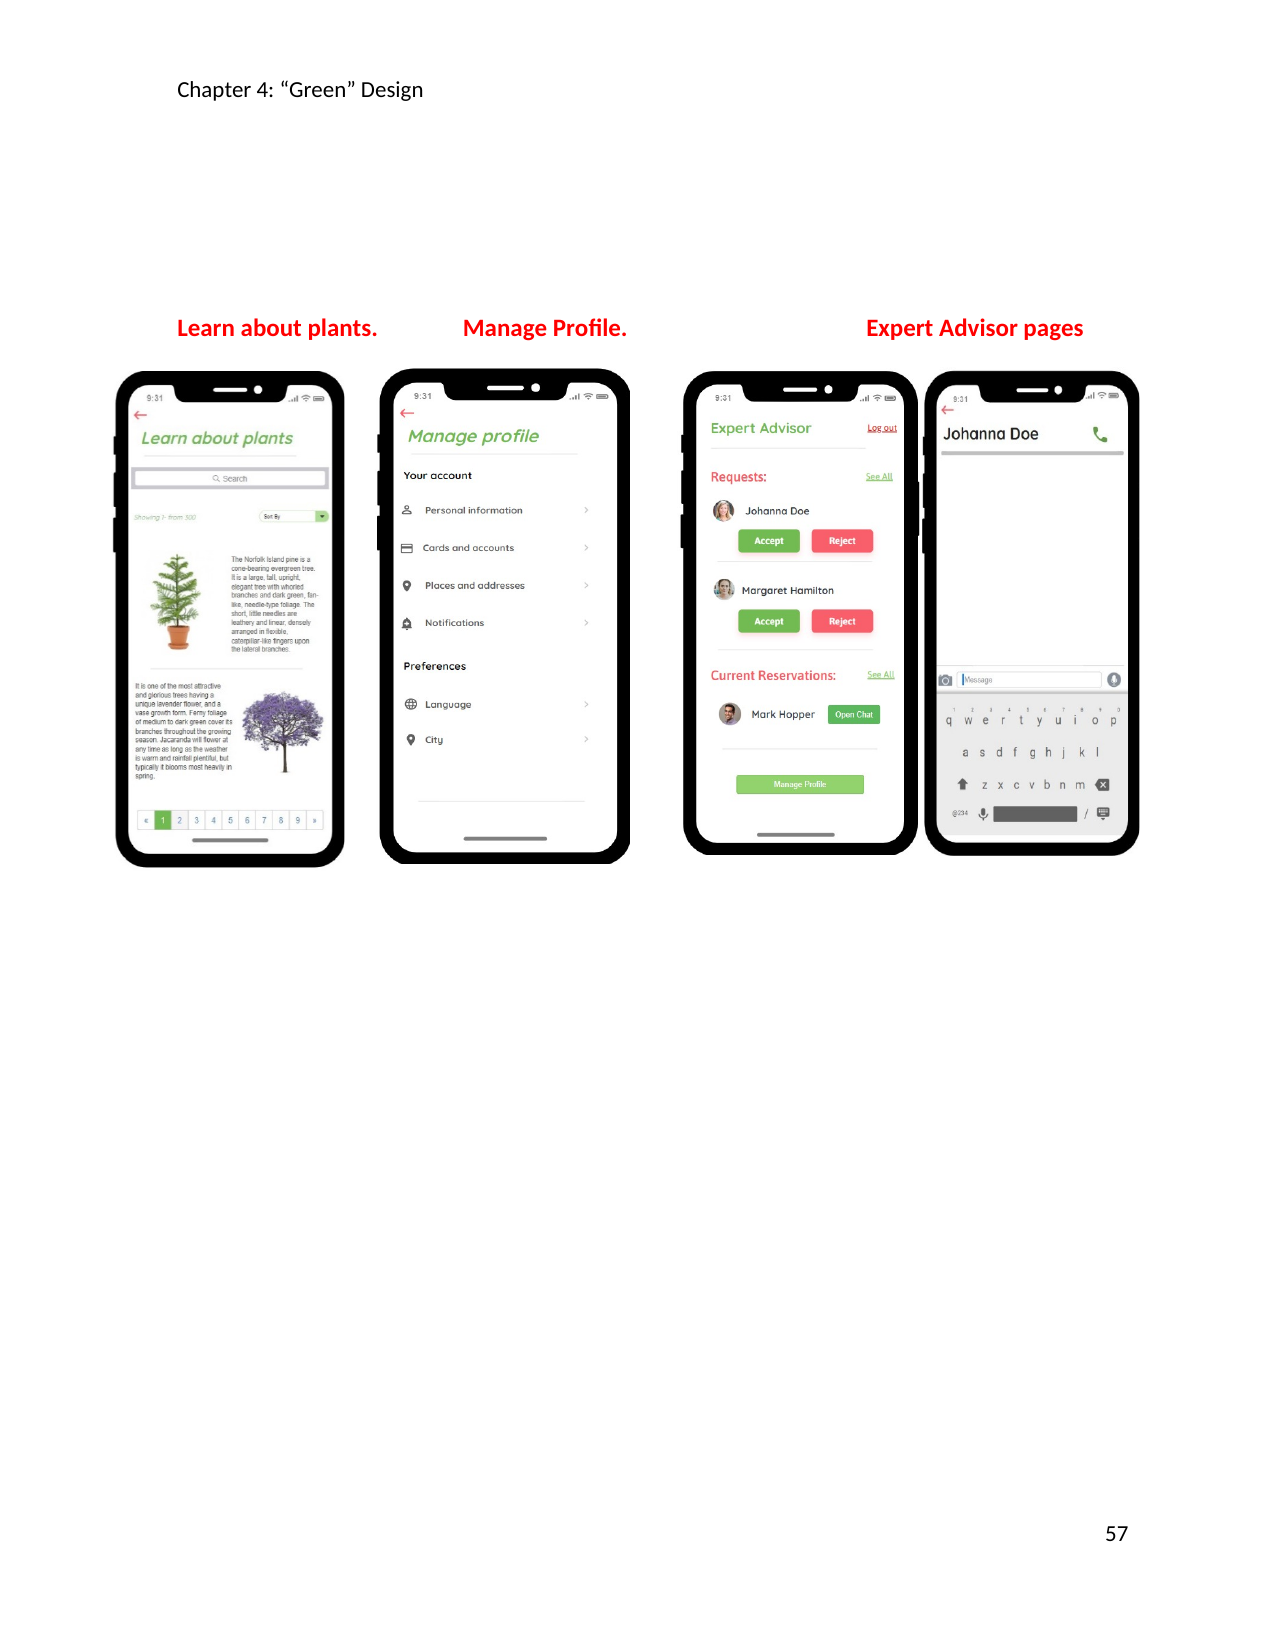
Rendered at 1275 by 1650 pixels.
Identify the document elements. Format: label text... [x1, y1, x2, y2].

picture [370, 368, 630, 863]
picture [672, 367, 1140, 853]
picture [110, 371, 345, 868]
text Learn about plants. Manage Profile. Expert Advisor pages [177, 312, 1128, 342]
